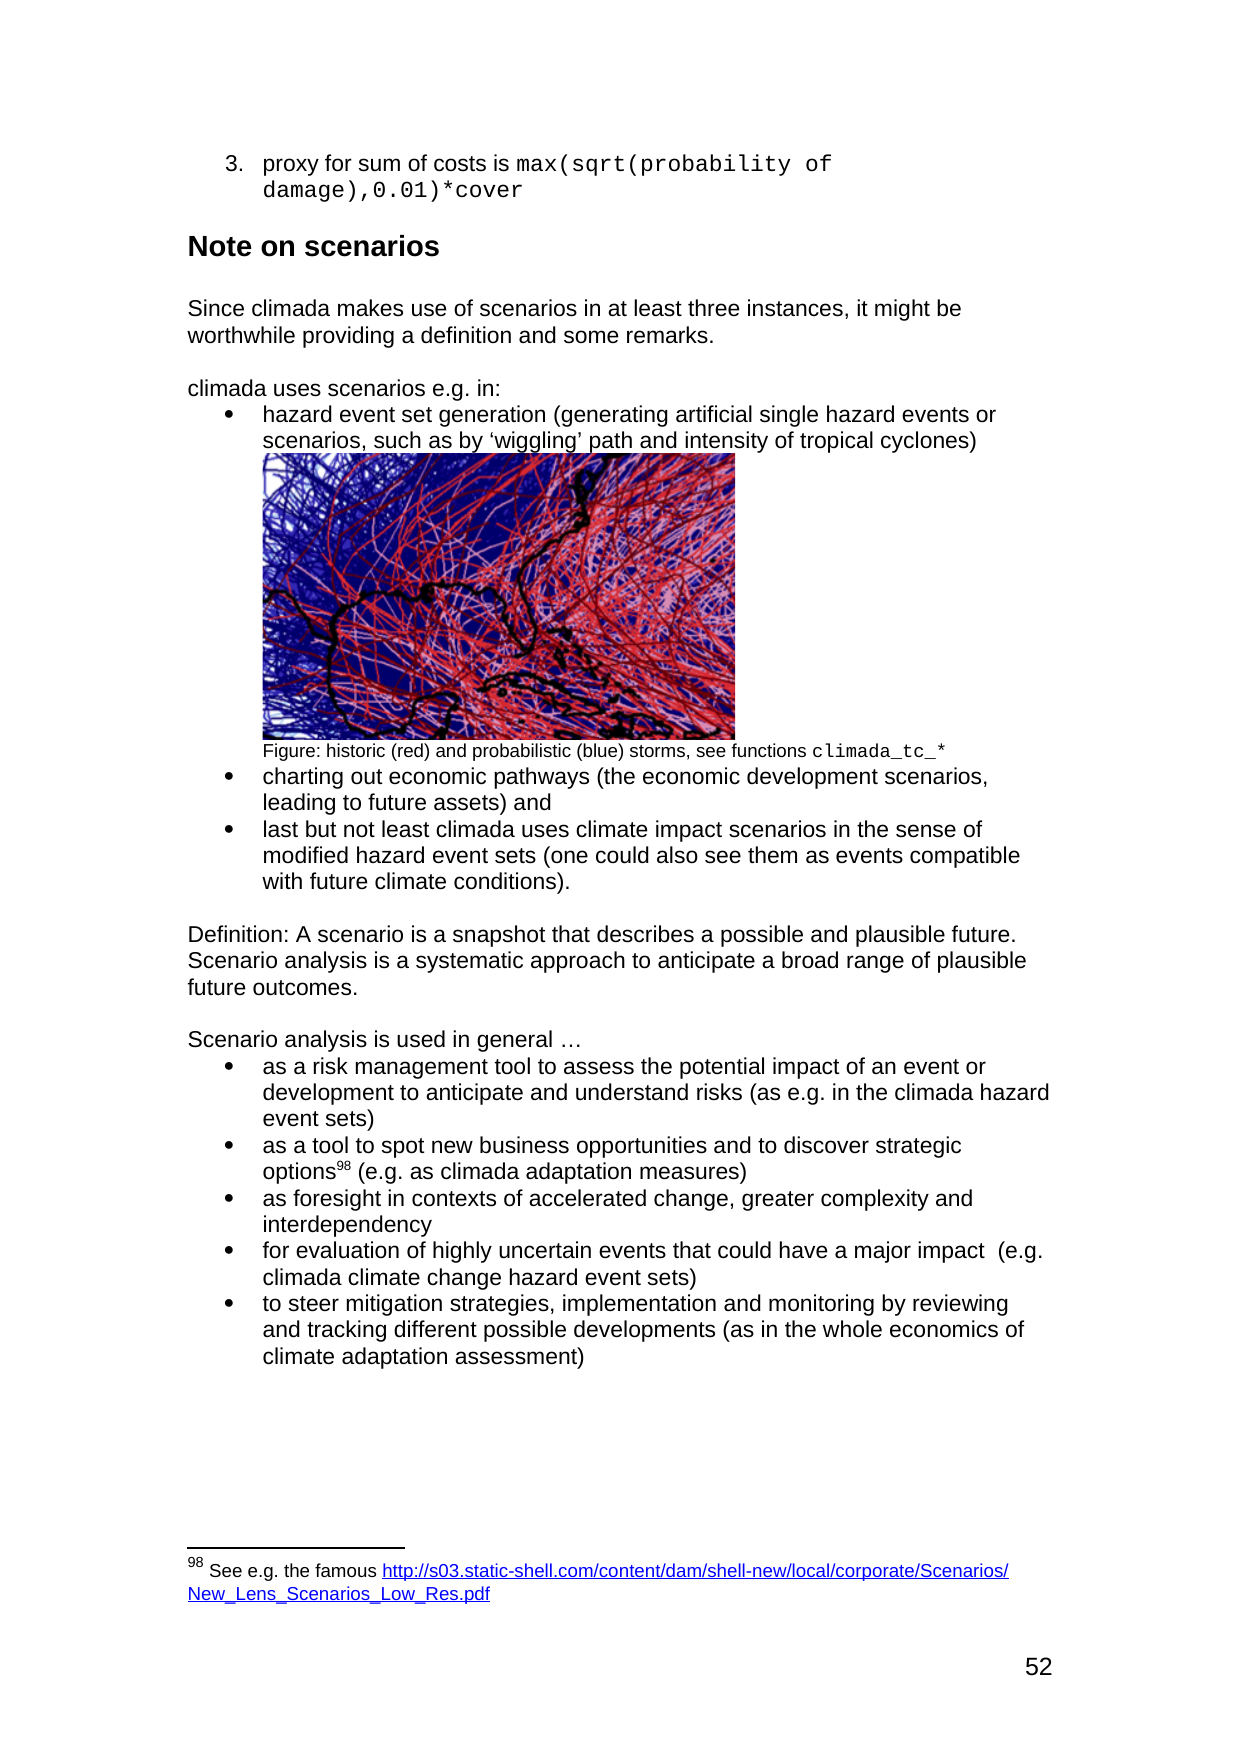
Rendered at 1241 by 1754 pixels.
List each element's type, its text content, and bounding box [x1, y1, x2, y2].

subtitle Note on scenarios [187, 229, 1053, 263]
list to steer mitigation strategies, implementation and monitoring by reviewing and tracking different possible developments (as in the whole economics of climate adaptation assessment) [225, 1290, 1053, 1369]
list last but not least climada uses climate impact scenarios in the sense of modified hazard event sets (one could also see them as events compatible with future climate conditions). [225, 816, 1053, 894]
picture [262, 453, 736, 740]
text climada uses scenarios e.g. in: [187, 374, 1053, 401]
text Since climada makes use of scenarios in at least three instances, it might be worthwhile providing a definition and some remarks. [187, 295, 1053, 348]
text Definition: A scenario is a snapshot that describes a possible and plausible future. Scenario analysis is a systematic approach to anticipate a broad range of plausible future outcomes. [187, 921, 1053, 1000]
list as foresight in contexts of accelerated change, greater complexity and interdependency [225, 1184, 1053, 1237]
list as a risk management tool to assess the potential impact of an event or development to anticipate and understand risks (as e.g. in the climada hazard event sets) [225, 1053, 1053, 1132]
list for evaluation of highly uncertain events that could have a major impact (e.g. climada climate change hazard event sets) [225, 1237, 1053, 1290]
list as a tool to spot new business opportunities and to discover strategic options (e.g. as climada adaptation measures) [225, 1132, 1053, 1184]
list proxy for sum of costs is max(sqrt(probability of damage),0.01)*cover [225, 150, 1053, 204]
text Scenario analysis is used in general … [187, 1026, 1053, 1053]
list charting out economic pathways (the economic development scenarios, leading to future assets) and [225, 763, 1053, 816]
